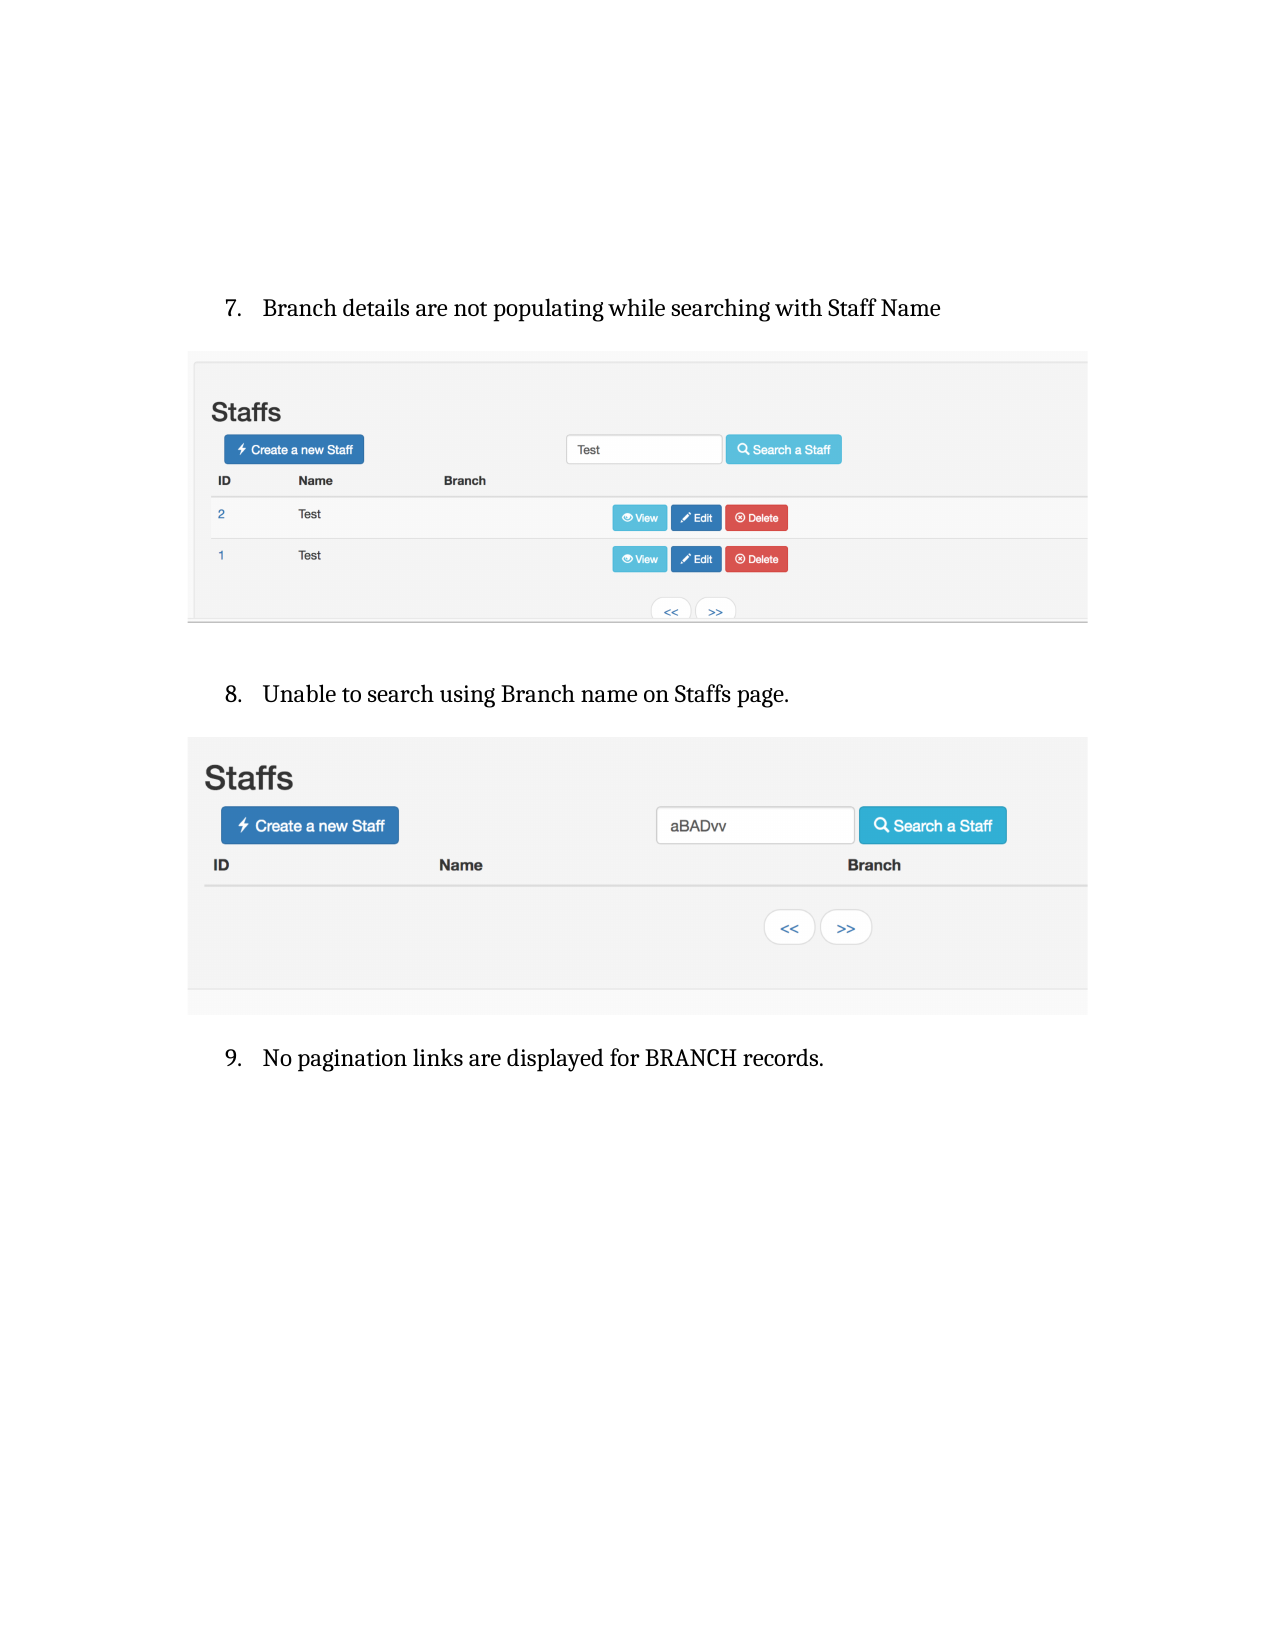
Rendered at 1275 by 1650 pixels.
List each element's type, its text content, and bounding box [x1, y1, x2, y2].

picture [187, 351, 1088, 623]
list No pagination links are displayed for BRANCH records. [225, 1044, 1087, 1072]
picture [187, 737, 1088, 1015]
list Branch details are not populating while searching with Staff Name [225, 294, 1087, 322]
list Unable to search using Branch name on Staffs page. [225, 680, 1087, 709]
